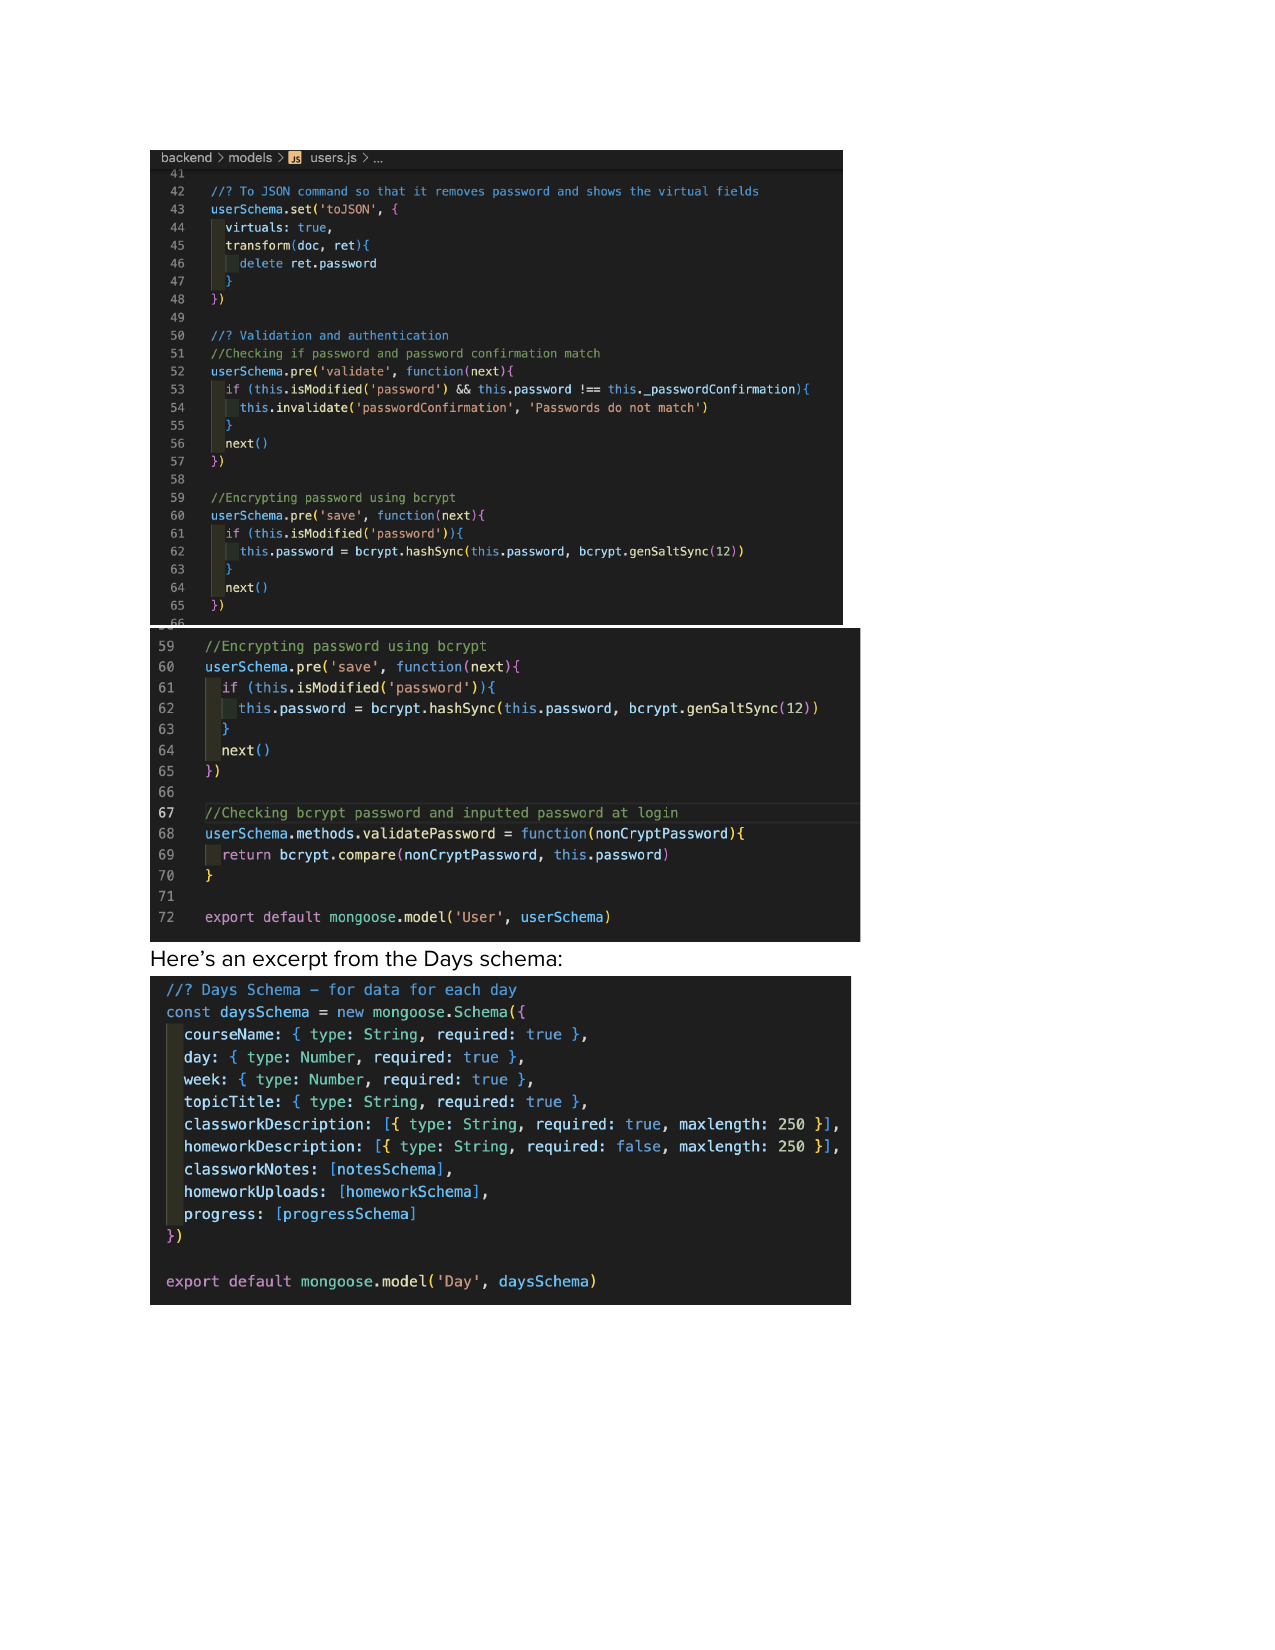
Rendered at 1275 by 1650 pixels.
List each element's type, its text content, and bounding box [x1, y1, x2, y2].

picture [150, 976, 852, 1305]
picture [150, 150, 843, 625]
picture [150, 628, 861, 942]
